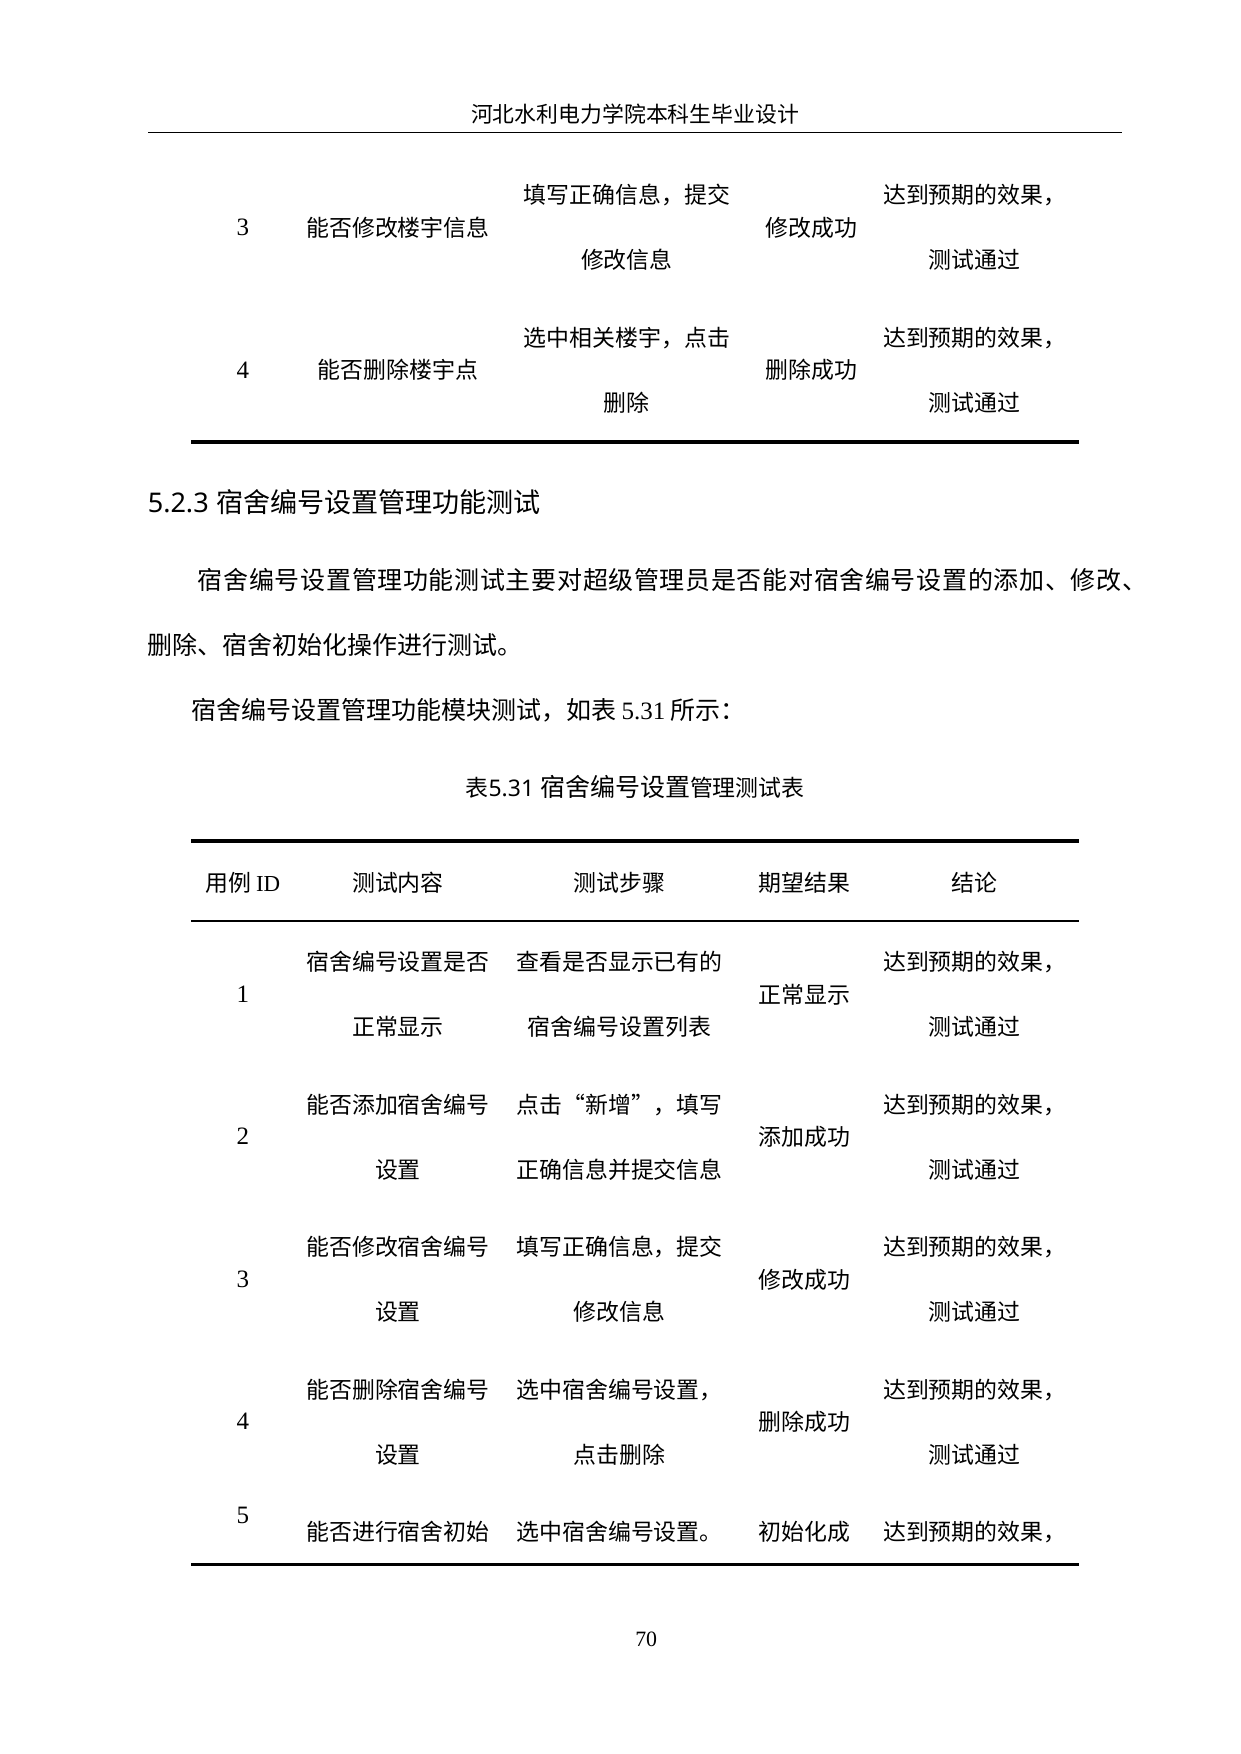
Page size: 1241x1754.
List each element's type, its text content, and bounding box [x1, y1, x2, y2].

table_cell 选中相关楼宇，点击删除 [501, 298, 752, 440]
table_cell 删除成功 [738, 1350, 870, 1492]
text 宿舍编号设置管理功能测试主要对超级管理员是否能对宿舍编号设置的添加、修改、删除、宿舍初始化操作进行测试。 [148, 546, 1122, 676]
table_cell 正常显示 [738, 922, 870, 1064]
table_cell 修改成功 [738, 1207, 870, 1349]
table_cell 能否添加宿舍编号设置 [294, 1065, 501, 1207]
table_cell 点击“新增”，填写正确信息并提交信息 [501, 1065, 737, 1207]
table_header 用例ID [191, 843, 294, 920]
table_cell 达到预期的效果，测试通过 [870, 1065, 1079, 1207]
table_cell 达到预期的效果，测试通过 [870, 298, 1079, 440]
table_cell 删除成功 [752, 298, 870, 440]
table_cell 达到预期的效果，测试通过 [870, 922, 1079, 1064]
table_cell 1 [191, 922, 294, 1064]
table_cell 能否删除宿舍编号设置 [294, 1350, 501, 1492]
table_cell 达到预期的效果，测试通过 [870, 1492, 1079, 1563]
table_cell 填写正确信息，提交修改信息 [501, 155, 752, 298]
subtitle 宿舍编号设置管理功能测试 [148, 468, 1122, 533]
table_cell 能否修改宿舍编号设置 [294, 1207, 501, 1349]
table_cell 能否修改楼宇信息 [294, 155, 501, 298]
table_cell 初始化成功 [738, 1492, 870, 1563]
table_cell 选中宿舍编号设置，点击删除 [501, 1350, 737, 1492]
table_cell 4 [191, 1350, 294, 1492]
table_header 期望结果 [738, 843, 870, 920]
table_cell 3 [191, 1207, 294, 1349]
table_cell 5 [191, 1492, 294, 1563]
table_cell 宿舍编号设置是否正常显示 [294, 922, 501, 1064]
table_cell 查看是否显示已有的宿舍编号设置列表 [501, 922, 737, 1064]
table_header 结论 [870, 843, 1079, 920]
table_cell 选中宿舍编号设置。点击宿舍初始化 [501, 1492, 737, 1563]
table_cell 达到预期的效果，测试通过 [870, 1350, 1079, 1492]
table_cell 添加成功 [738, 1065, 870, 1207]
table_header 测试步骤 [501, 843, 737, 920]
table_header 测试内容 [294, 843, 501, 920]
table_cell 达到预期的效果，测试通过 [870, 1207, 1079, 1349]
table_cell 4 [191, 298, 294, 440]
table_cell 填写正确信息，提交修改信息 [501, 1207, 737, 1349]
table_cell 能否删除楼宇点 [294, 298, 501, 440]
table_cell 能否进行宿舍初始化 [294, 1492, 501, 1563]
table_cell 3 [191, 155, 294, 298]
table_cell 达到预期的效果，测试通过 [870, 155, 1079, 298]
table_cell 修改成功 [752, 155, 870, 298]
table_cell 2 [191, 1065, 294, 1207]
